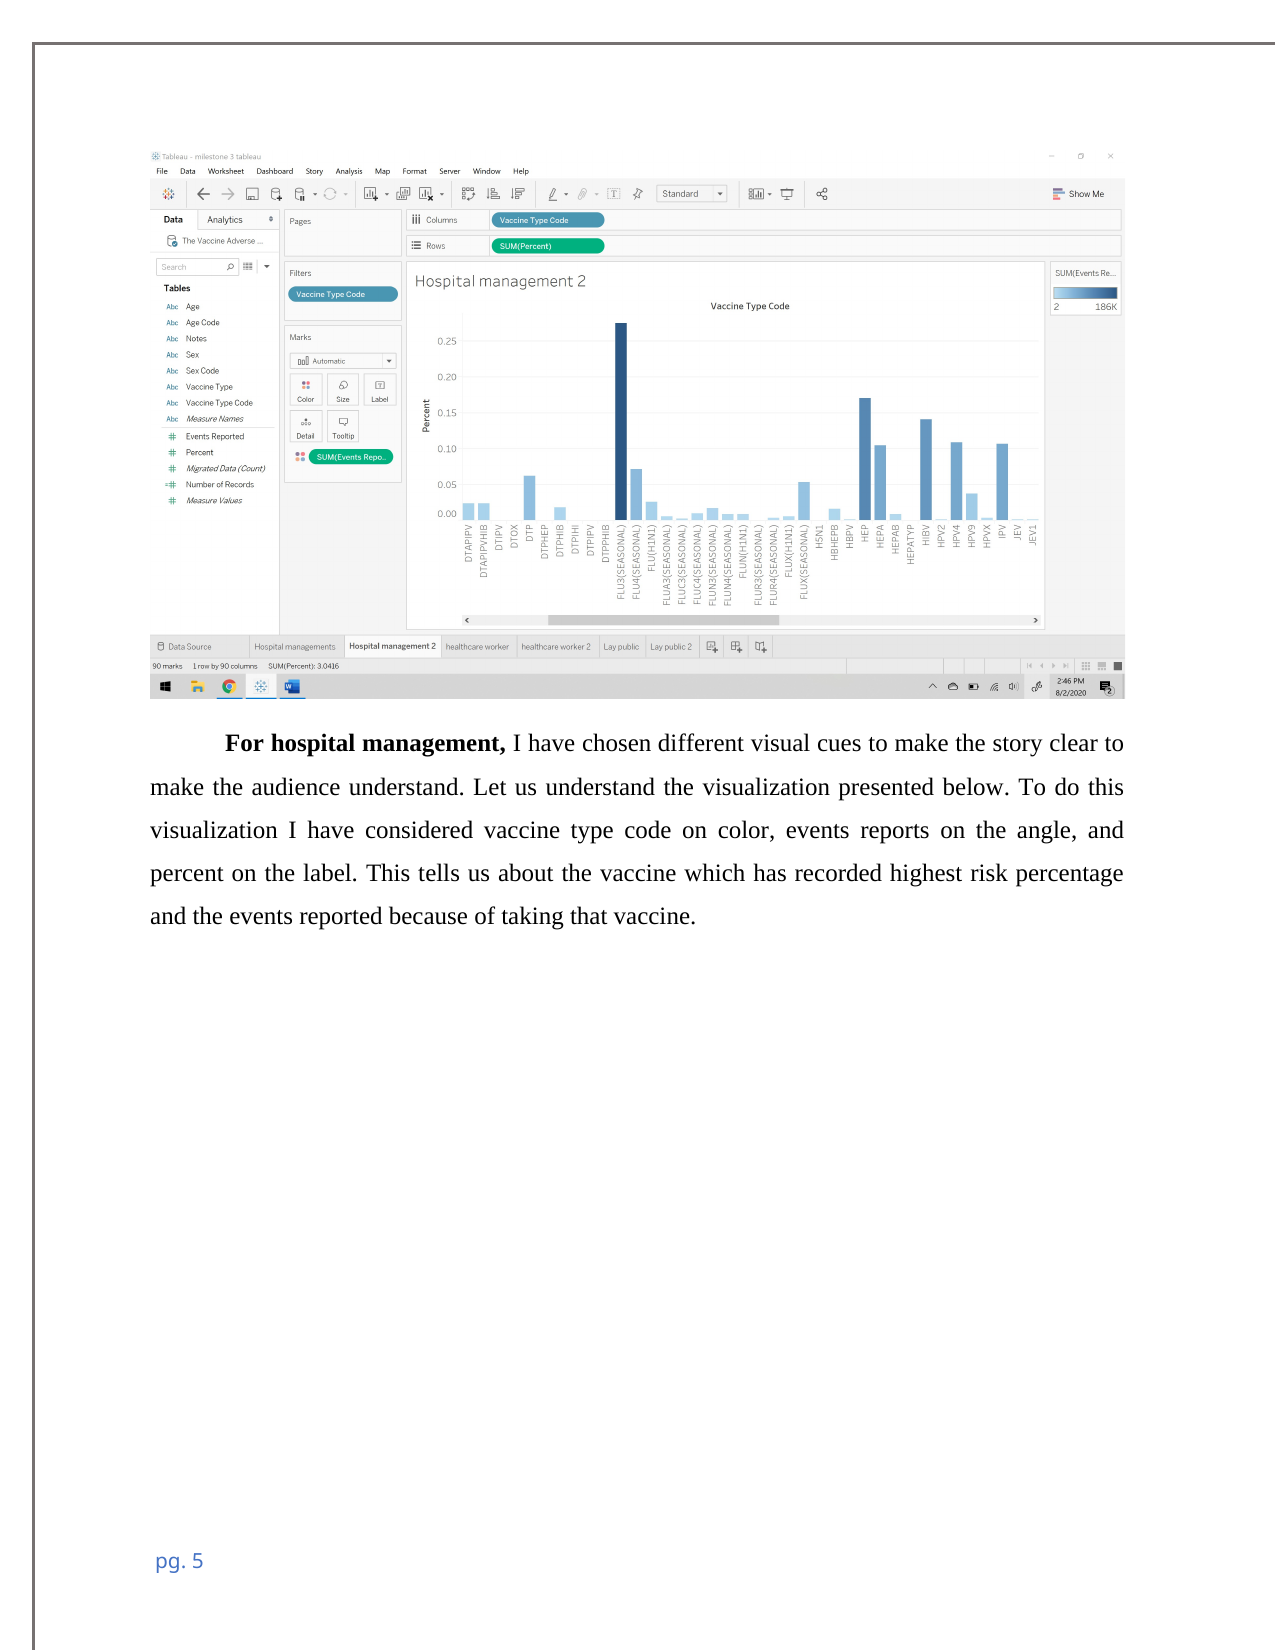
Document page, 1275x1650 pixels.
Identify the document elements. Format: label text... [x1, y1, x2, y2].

picture [150, 150, 1125, 699]
text For hospital management, I have chosen different visual cues to make the story clear to make the audience understand. Let us understand the visualization presented below. To do this visualization I have considered vaccine type code on color, events reports on the angle, and percent on the label. This tells us about the vaccine which has recorded highest risk percentage and the events reported because of taking that vaccine. [150, 728, 1125, 930]
